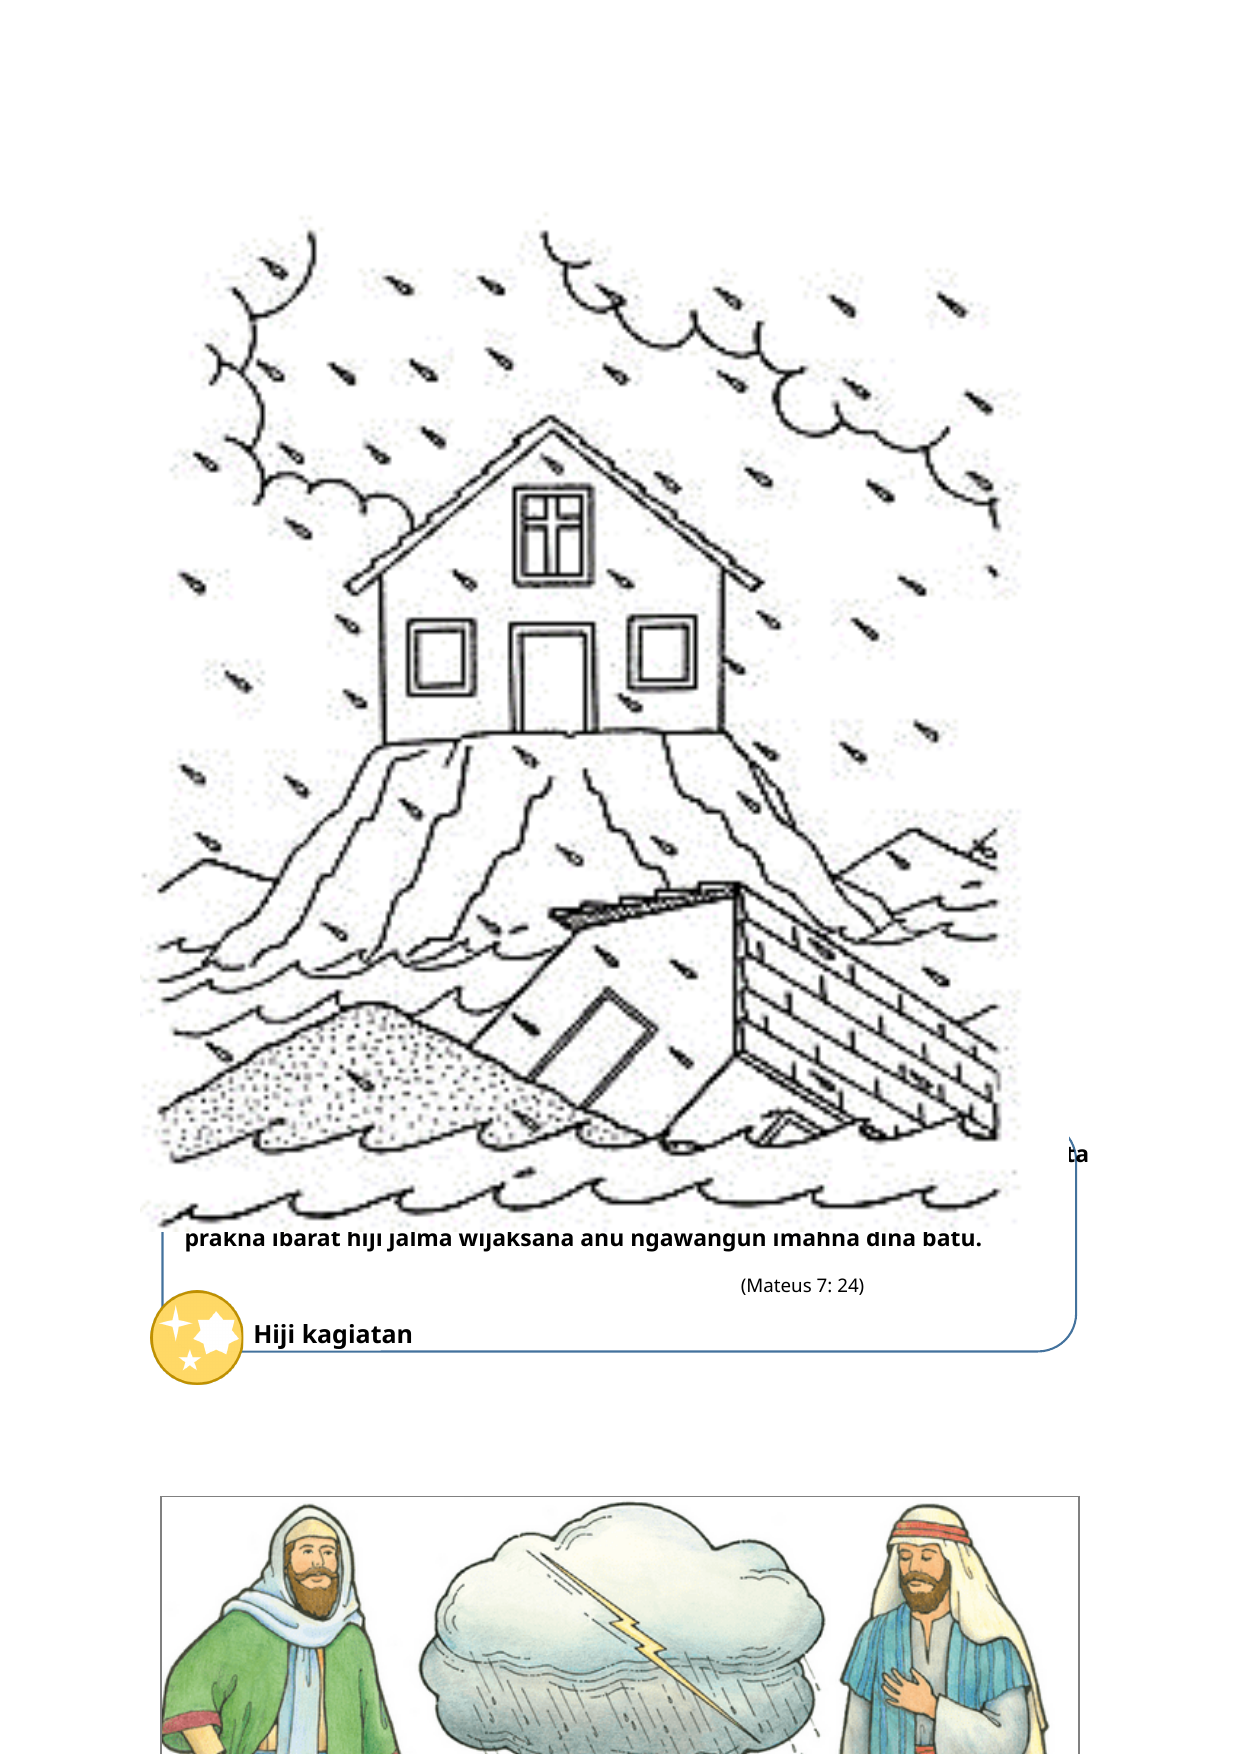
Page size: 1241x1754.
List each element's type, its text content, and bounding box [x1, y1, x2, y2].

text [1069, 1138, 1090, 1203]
picture [150, 1290, 244, 1385]
text Hiji kagiatan [244, 1317, 1090, 1351]
picture [140, 210, 1069, 1232]
picture [162, 1497, 1078, 1754]
text (Mateus 7: 24) [150, 1273, 1090, 1298]
text prakna ibarat hiji jalma wijaksana anu ngawangun imahna dina batu. [150, 1222, 1090, 1253]
